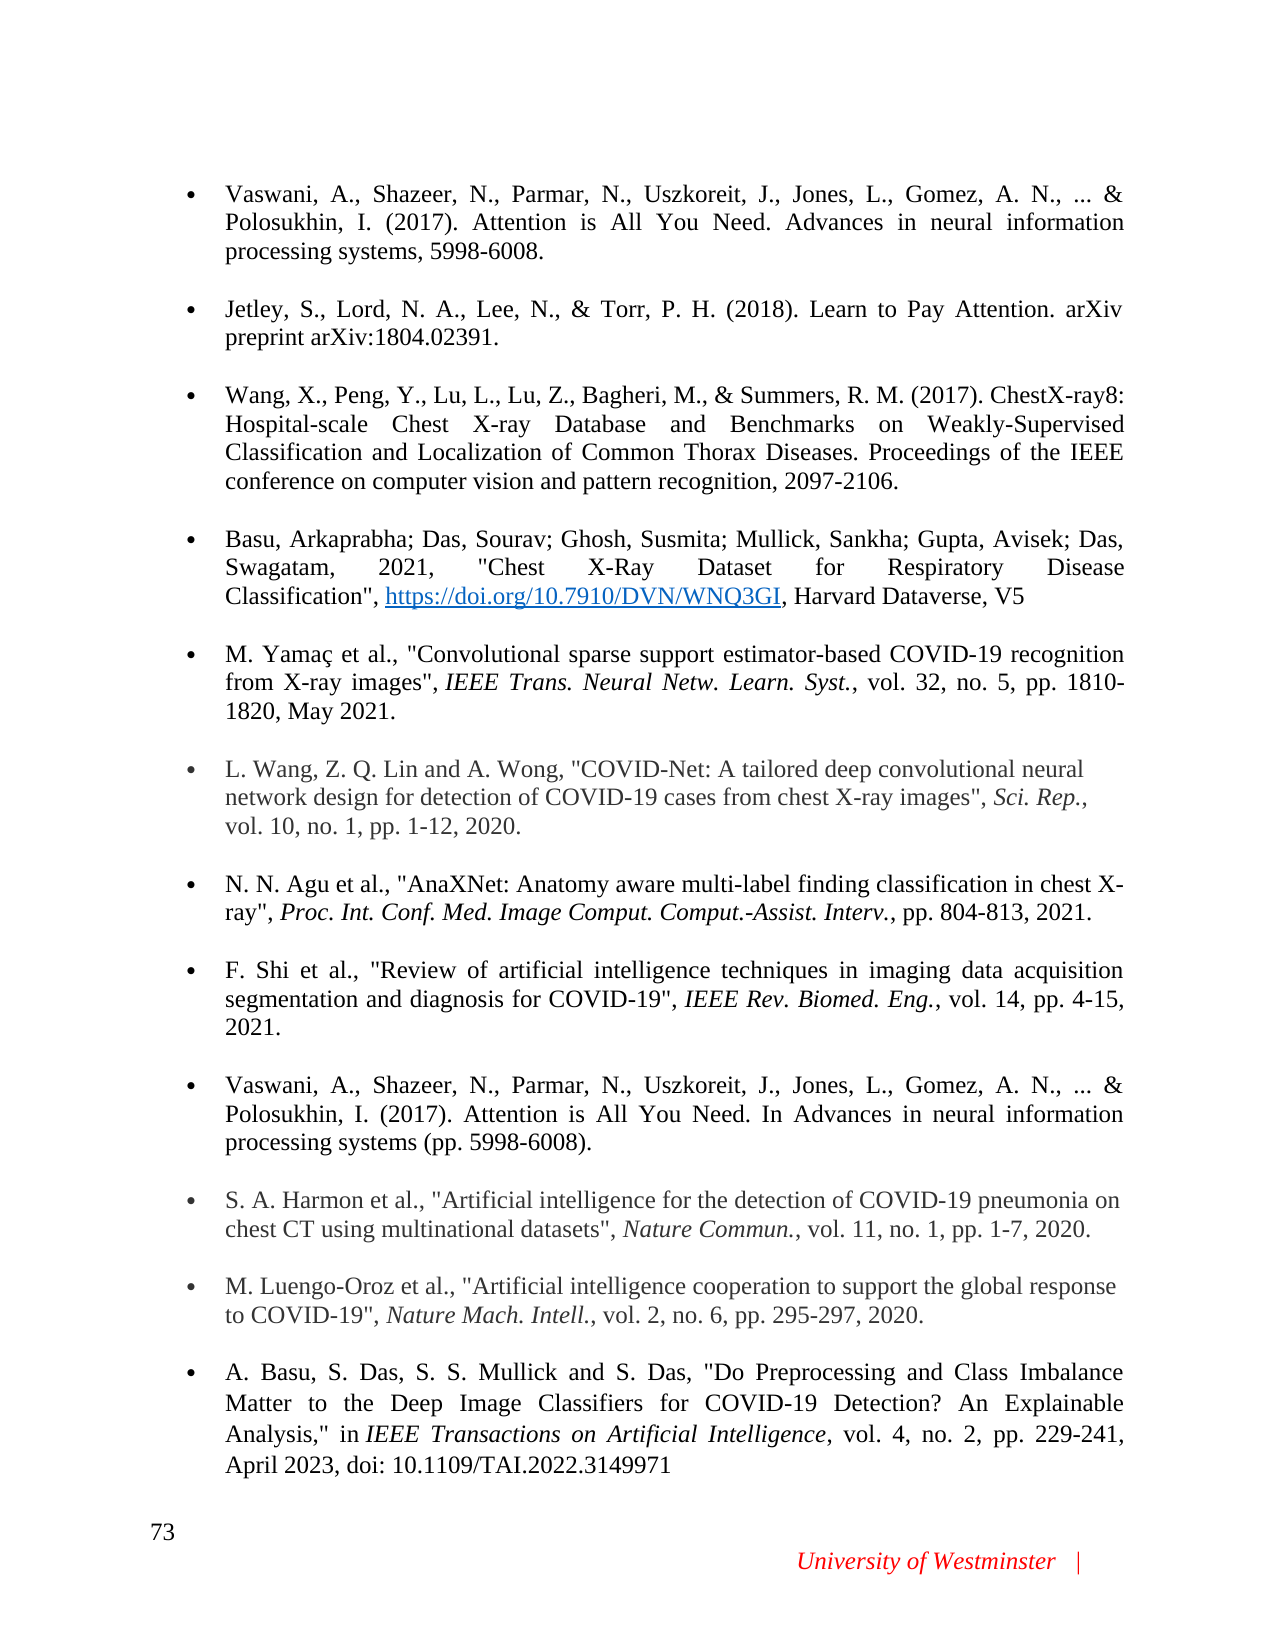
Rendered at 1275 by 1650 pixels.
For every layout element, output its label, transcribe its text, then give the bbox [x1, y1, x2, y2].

list Jetley, S., Lord, N. A., Lee, N., & Torr, P. H. (2018). Learn to Pay Attention. arXiv preprint arXiv:1804.02391. [187, 294, 1125, 351]
list Vaswani, A., Shazeer, N., Parmar, N., Uszkoreit, J., Jones, L., Gomez, A. N., ... & Polosukhin, I. (2017). Attention is All You Need. Advances in neural information processing systems, 5998-6008. [187, 179, 1125, 265]
list M. Luengo-Oroz et al., "Artificial intelligence cooperation to support the global response to COVID-19", Nature Mach. Intell., vol. 2, no. 6, pp. 295-297, 2020. [187, 1271, 1125, 1329]
list A. Basu, S. Das, S. S. Mullick and S. Das, "Do Preprocessing and Class Imbalance Matter to the Deep Image Classifiers for COVID-19 Detection? An Explainable Analysis," in IEEE Transactions on Artificial Intelligence, vol. 4, no. 2, pp. 229-241, April 2023, doi: 10.1109/TAI.2022.3149971 [187, 1357, 1125, 1479]
list L. Wang, Z. Q. Lin and A. Wong, "COVID-Net: A tailored deep convolutional neural network design for detection of COVID-19 cases from chest X-ray images", Sci. Rep., vol. 10, no. 1, pp. 1-12, 2020. [187, 754, 1125, 840]
list Basu, Arkaprabha; Das, Sourav; Ghosh, Susmita; Mullick, Sankha; Gupta, Avisek; Das, Swagatam, 2021, "Chest X-Ray Dataset for Respiratory Disease Classification", https://doi.org/10.7910/DVN/WNQ3GI, Harvard Dataverse, V5 [187, 524, 1125, 610]
list N. N. Agu et al., "AnaXNet: Anatomy aware multi-label finding classification in chest X-ray", Proc. Int. Conf. Med. Image Comput. Comput.-Assist. Interv., pp. 804-813, 2021. [187, 869, 1125, 926]
list Wang, X., Peng, Y., Lu, L., Lu, Z., Bagheri, M., & Summers, R. M. (2017). ChestX-ray8: Hospital-scale Chest X-ray Database and Benchmarks on Weakly-Supervised Classification and Localization of Common Thorax Diseases. Proceedings of the IEEE conference on computer vision and pattern recognition, 2097-2106. [187, 380, 1125, 495]
list F. Shi et al., "Review of artificial intelligence techniques in imaging data acquisition segmentation and diagnosis for COVID-19", IEEE Rev. Biomed. Eng., vol. 14, pp. 4-15, 2021. [187, 955, 1125, 1041]
list M. Yamaç et al., "Convolutional sparse support estimator-based COVID-19 recognition from X-ray images", IEEE Trans. Neural Netw. Learn. Syst., vol. 32, no. 5, pp. 1810-1820, May 2021. [187, 639, 1125, 725]
list Vaswani, A., Shazeer, N., Parmar, N., Uszkoreit, J., Jones, L., Gomez, A. N., ... & Polosukhin, I. (2017). Attention is All You Need. In Advances in neural information processing systems (pp. 5998-6008). [187, 1070, 1125, 1156]
list S. A. Harmon et al., "Artificial intelligence for the detection of COVID-19 pneumonia on chest CT using multinational datasets", Nature Commun., vol. 11, no. 1, pp. 1-7, 2020. [187, 1185, 1125, 1242]
